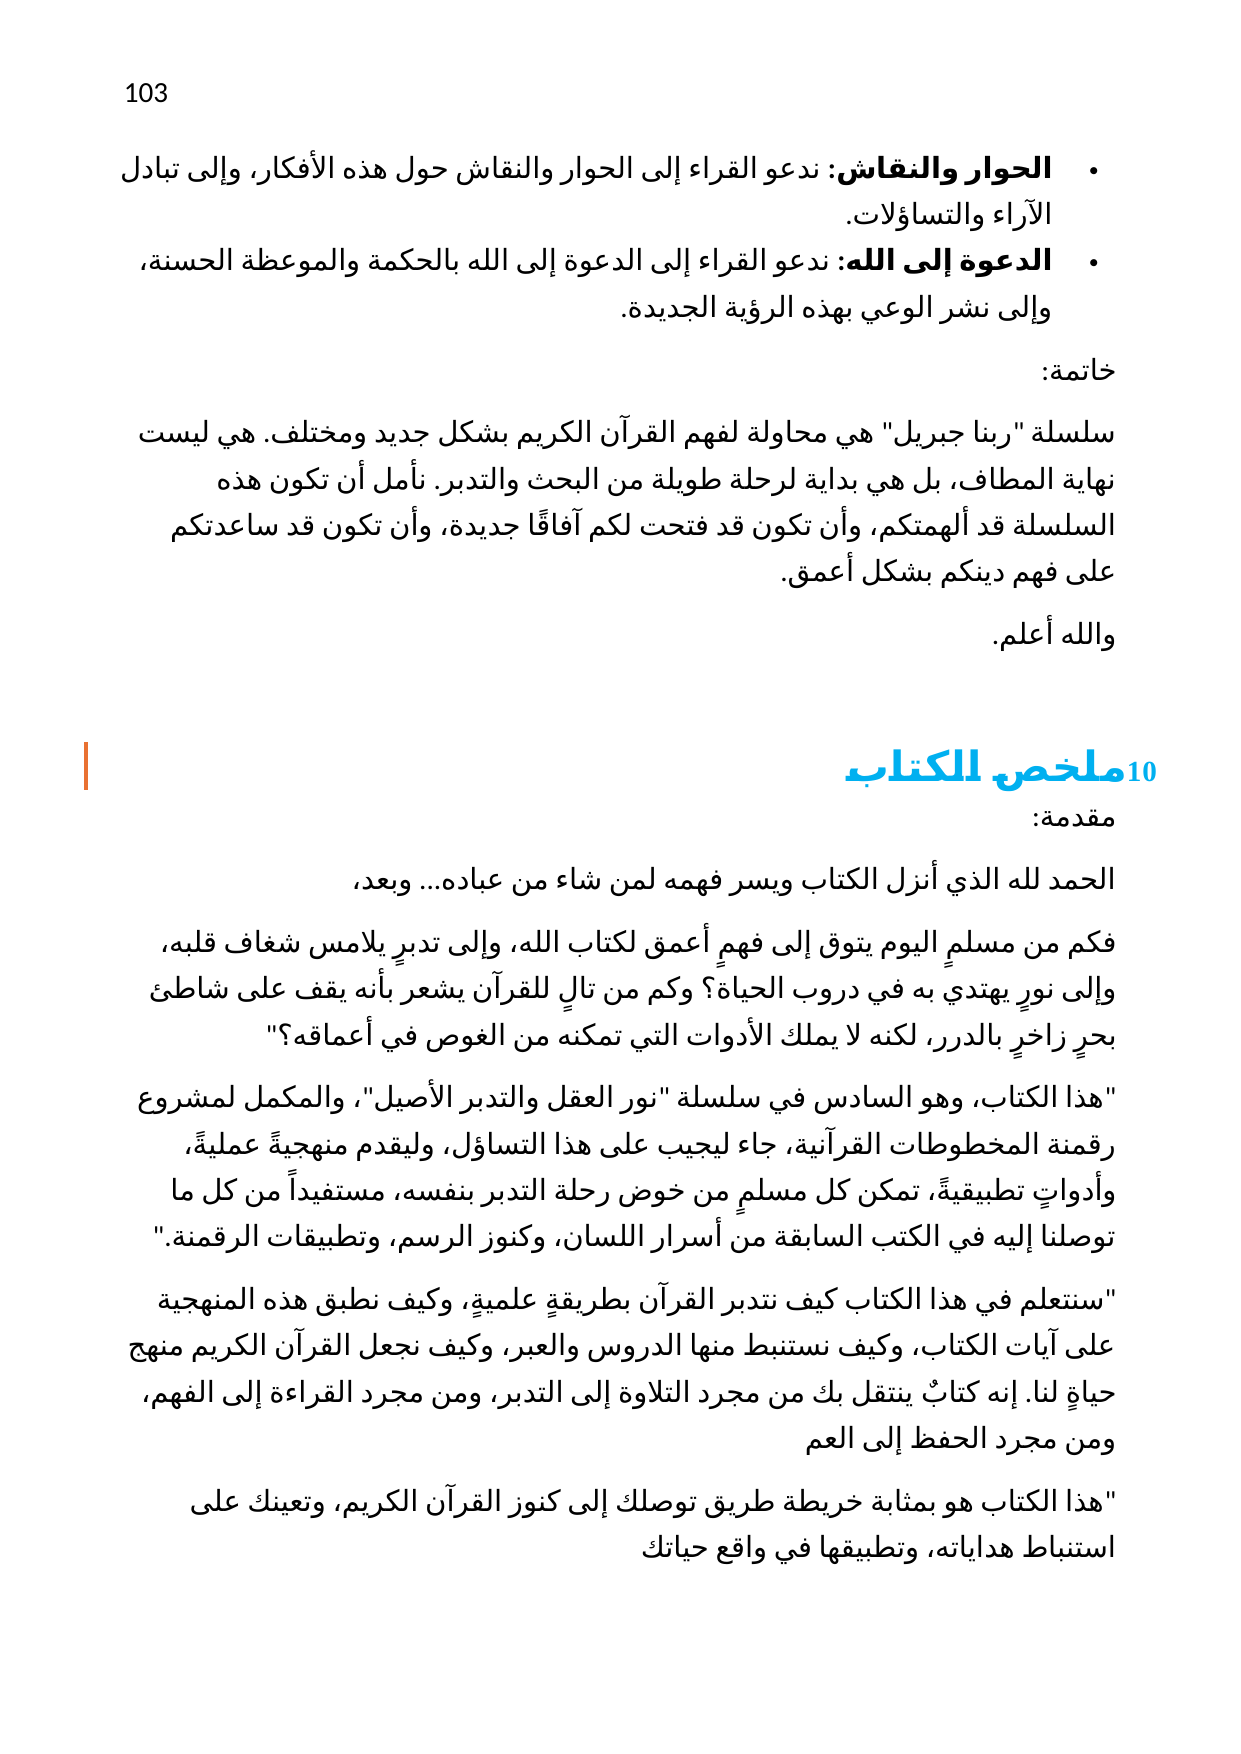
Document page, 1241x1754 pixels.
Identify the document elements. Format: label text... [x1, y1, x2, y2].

text فكم من مسلمٍ اليوم يتوق إلى فهمٍ أعمق لكتاب الله، وإلى تدبرٍ يلامس شغاف قلبه، وإلى نورٍ يهتدي به في دروب الحياة؟ وكم من تالٍ للقرآن يشعر بأنه يقف على شاطئ بحرٍ زاخرٍ بالدرر، لكنه لا يملك الأدوات التي تمكنه من الغوص في أعماقه؟" [112, 924, 1117, 1052]
text "هذا الكتاب، وهو السادس في سلسلة "نور العقل والتدبر الأصيل"، والمكمل لمشروع رقمنة المخطوطات القرآنية، جاء ليجيب على هذا التساؤل، وليقدم منهجيةً عمليةً، وأدواتٍ تطبيقيةً، تمكن كل مسلمٍ من خوض رحلة التدبر بنفسه، مستفيداً من كل ما توصلنا إليه في الكتب السابقة من أسرار اللسان، وكنوز الرسم، وتطبيقات الرقمنة." [112, 1079, 1117, 1254]
text "سنتعلم في هذا الكتاب كيف نتدبر القرآن بطريقةٍ علميةٍ، وكيف نطبق هذه المنهجية على آيات الكتاب، وكيف نستنبط منها الدروس والعبر، وكيف نجعل القرآن الكريم منهج حياةٍ لنا. إنه كتابٌ ينتقل بك من مجرد التلاوة إلى التدبر، ومن مجرد القراءة إلى الفهم، ومن مجرد الحفظ إلى العم [112, 1281, 1117, 1456]
text "هذا الكتاب هو بمثابة خريطة طريق توصلك إلى كنوز القرآن الكريم، وتعينك على استنباط هداياته، وتطبيقها في واقع حياتك [112, 1483, 1117, 1565]
list الدعوة إلى الله: ندعو القراء إلى الدعوة إلى الله بالحكمة والموعظة الحسنة، وإلى نشر الوعي بهذه الرؤية الجديدة. [112, 242, 1090, 324]
list الحوار والنقاش: ندعو القراء إلى الحوار والنقاش حول هذه الأفكار، وإلى تبادل الآراء والتساؤلات. [112, 150, 1090, 232]
subtitle ملخص الكتاب [88, 742, 1128, 790]
text مقدمة: [112, 798, 1117, 834]
text الحمد لله الذي أنزل الكتاب ويسر فهمه لمن شاء من عباده... وبعد، [112, 861, 1117, 897]
text سلسلة "ربنا جبريل" هي محاولة لفهم القرآن الكريم بشكل جديد ومختلف. هي ليست نهاية المطاف، بل هي بداية لرحلة طويلة من البحث والتدبر. نأمل أن تكون هذه السلسلة قد ألهمتكم، وأن تكون قد فتحت لكم آفاقًا جديدة، وأن تكون قد ساعدتكم على فهم دينكم بشكل أعمق. [112, 414, 1117, 589]
text والله أعلم. [112, 616, 1117, 652]
text خاتمة: [112, 352, 1117, 387]
